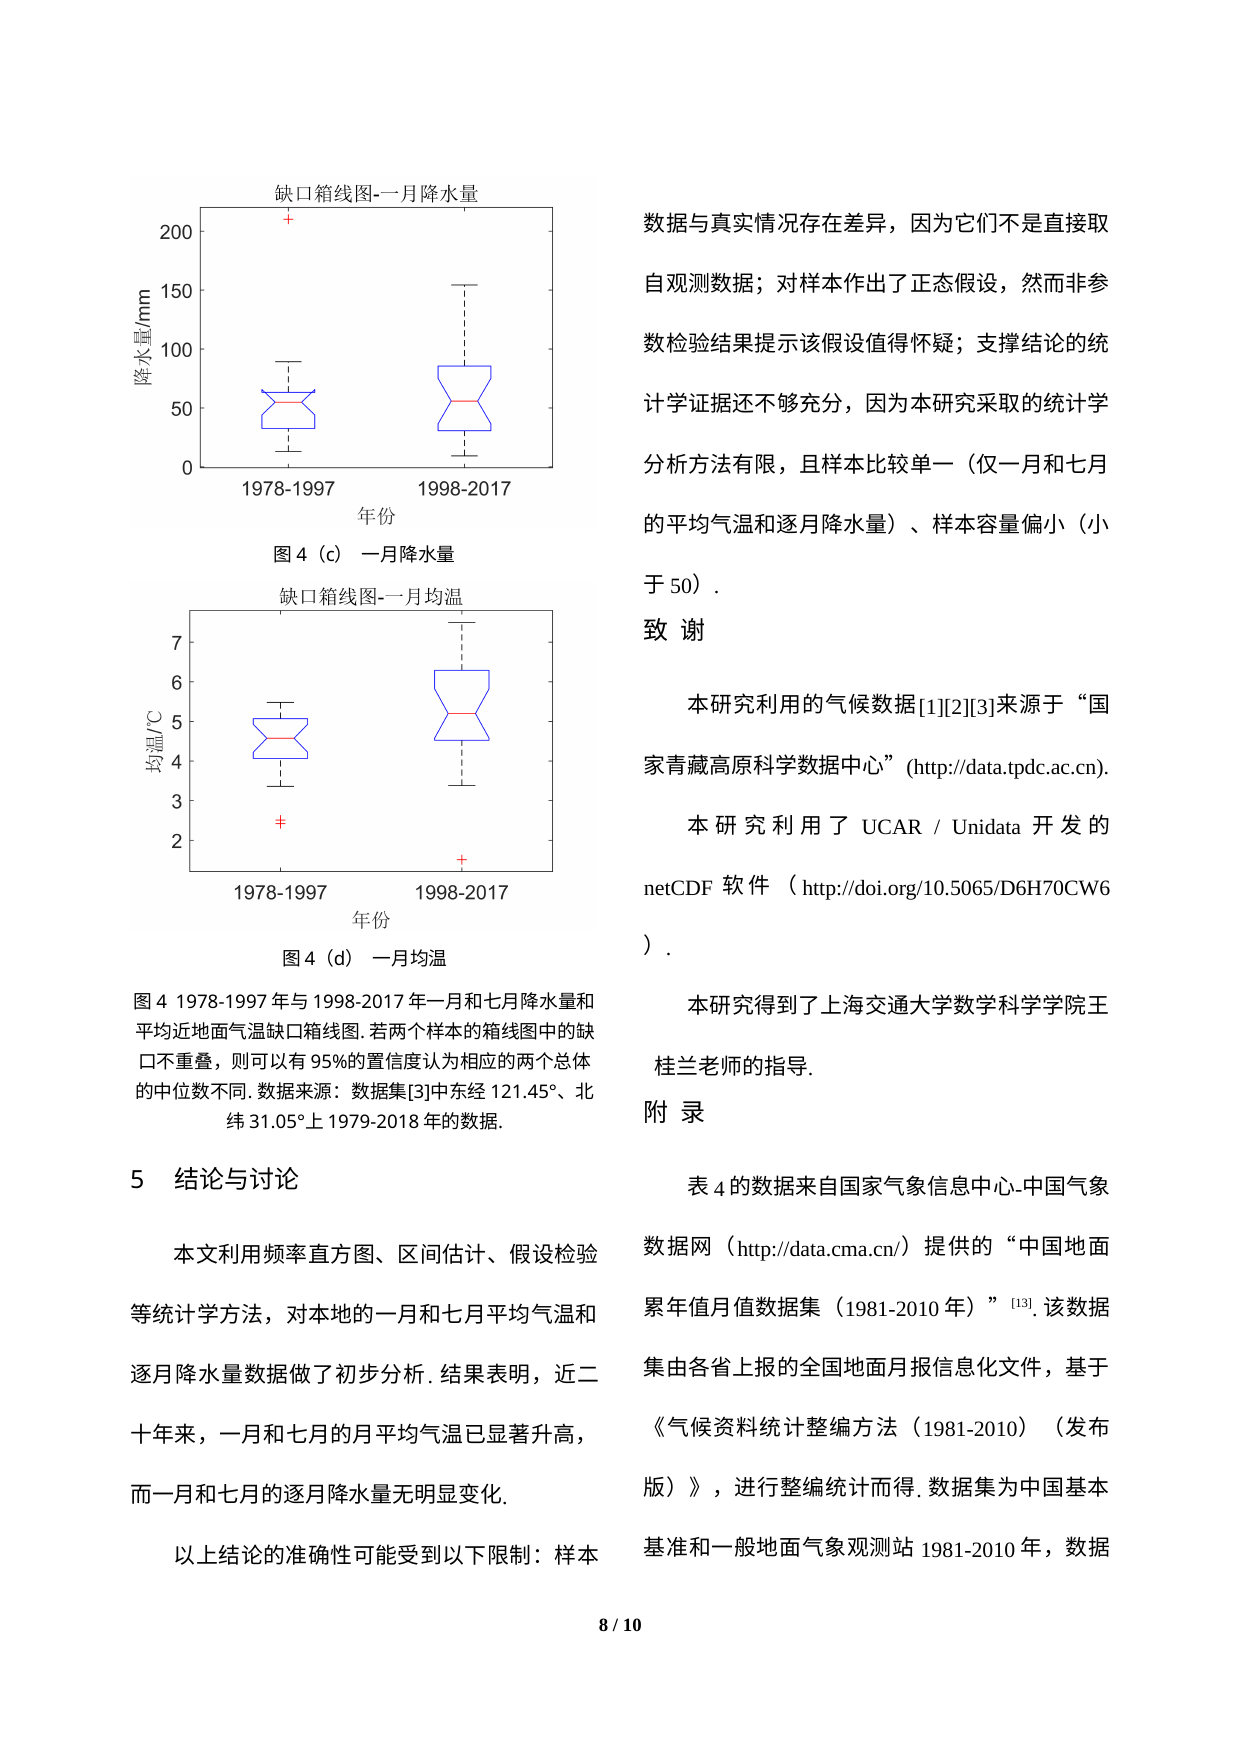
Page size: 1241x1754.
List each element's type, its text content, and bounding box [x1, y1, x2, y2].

picture [129, 581, 597, 931]
text 本研究利用的气候数据[1][2][3]来源于“国家青藏高原科学数据中心”(http://data.tpdc.ac.cn). [644, 659, 1110, 779]
picture [129, 177, 597, 527]
subtitle 致 谢 [644, 599, 1110, 659]
text 本文利用频率直方图、区间估计、假设检验等统计学方法，对本地的一月和七月平均气温和逐月降水量数据做了初步分析. 结果表明，近二十年来，一月和七月的月平均气温已显著升高，而一月和七月的逐月降水量无明显变化. [130, 1208, 599, 1509]
text 本研究利用了UCAR / Unidata开发的netCDF软件（http://doi.org/10.5065/D6H70CW6）. [644, 779, 1110, 960]
text 图4 1978-1997年与1998-2017年一月和七月降水量和平均近地面气温缺口箱线图. 若两个样本的箱线图中的缺口不重叠，则可以有95%的置信度认为相应的两个总体的中位数不同. 数据来源：数据集[3]中东经121.45°、北纬31.05°上1979-2018年的数据. [130, 985, 599, 1135]
text 以上结论的准确性可能受到以下限制：样本数据与真实情况存在差异，因为它们不是直接取自观测数据；对样本作出了正态假设，然而非参数检验结果提示该假设值得怀疑；支撑结论的统计学证据还不够充分，因为本研究采取的统计学分析方法有限，且样本比较单一（仅一月和七月的平均气温和逐月降水量）、样本容量偏小（小于50）. [130, 1509, 599, 1569]
subtitle 结论与讨论 [130, 1148, 599, 1208]
text 以上结论的准确性可能受到以下限制：样本数据与真实情况存在差异，因为它们不是直接取自观测数据；对样本作出了正态假设，然而非参数检验结果提示该假设值得怀疑；支撑结论的统计学证据还不够充分，因为本研究采取的统计学分析方法有限，且样本比较单一（仅一月和七月的平均气温和逐月降水量）、样本容量偏小（小于50）. [644, 177, 1110, 599]
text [644, 1141, 1110, 1562]
text 图4（d） 一月均温 [130, 942, 599, 972]
subtitle 附 录 [644, 1080, 1110, 1141]
text 本研究得到了上海交通大学数学科学学院王桂兰老师的指导. [654, 960, 1110, 1080]
text 图4（c） 一月降水量 [130, 538, 599, 568]
